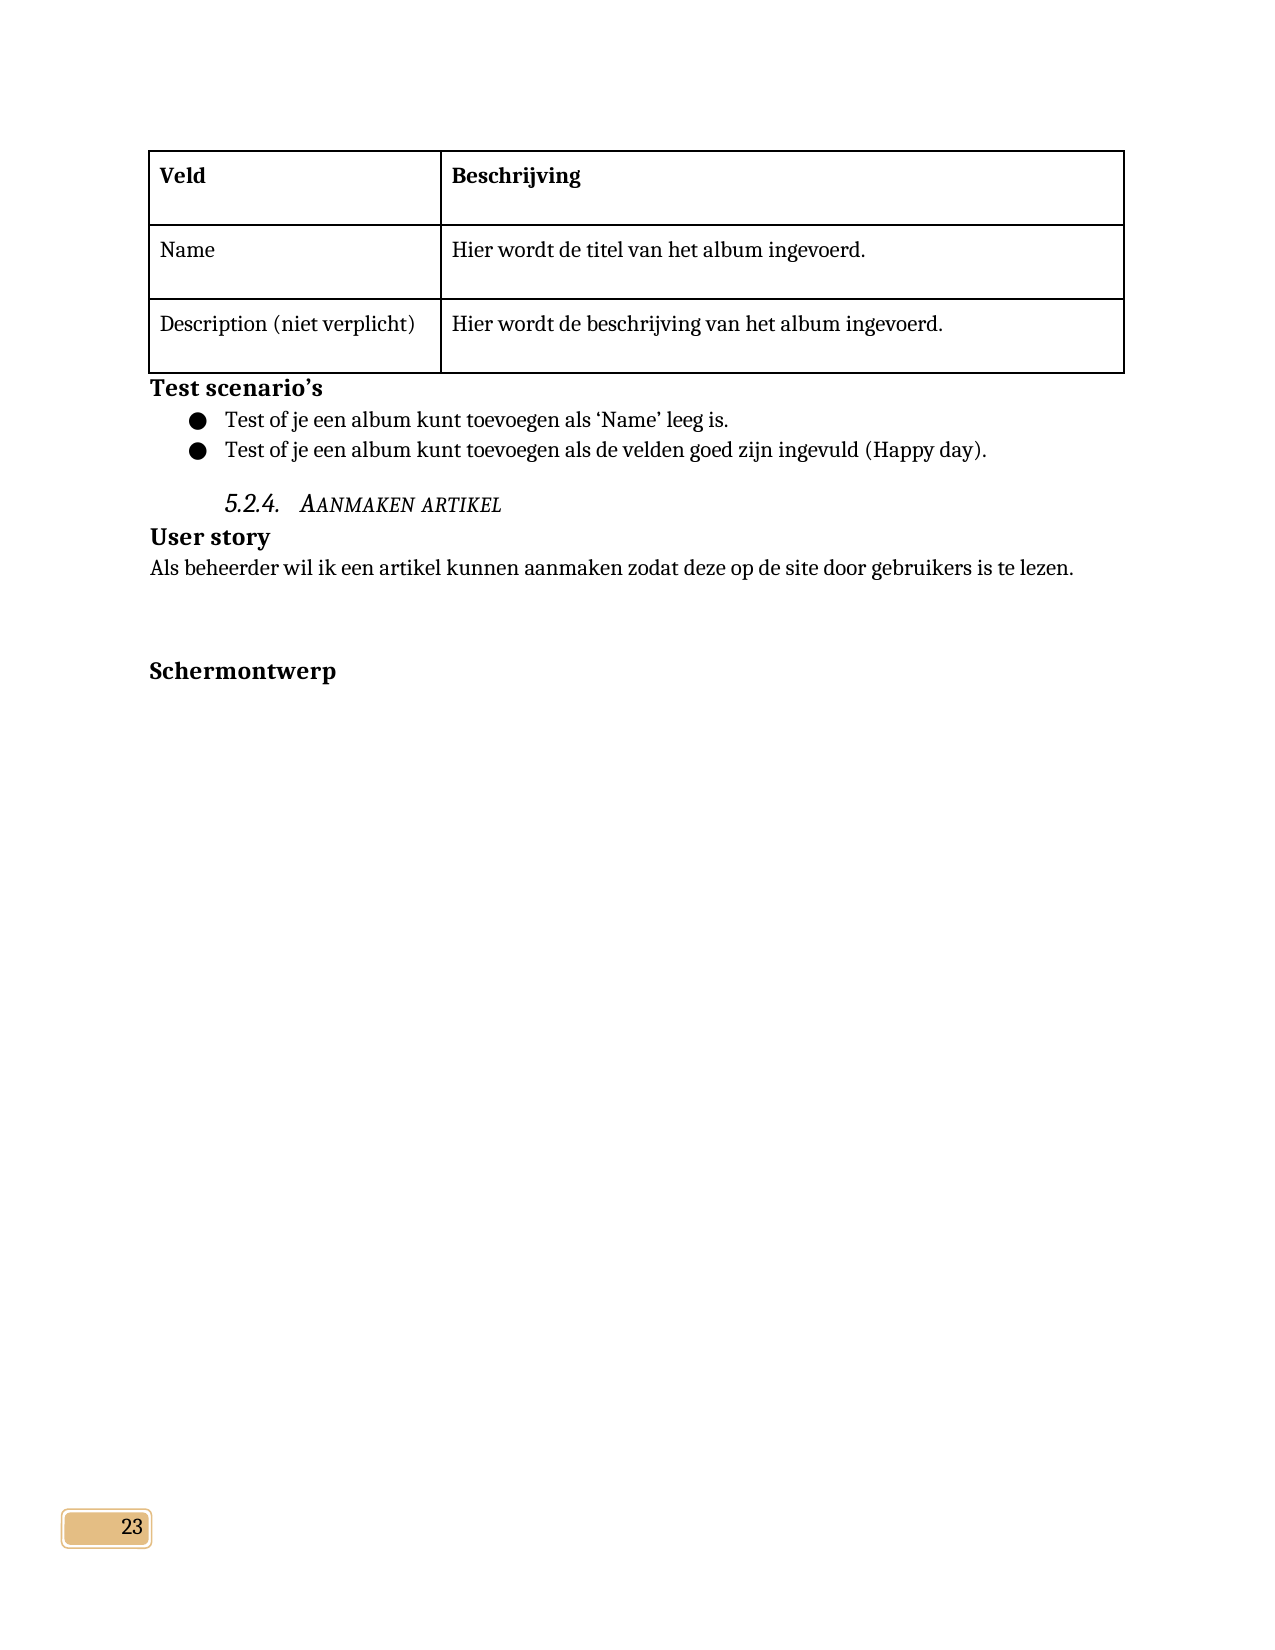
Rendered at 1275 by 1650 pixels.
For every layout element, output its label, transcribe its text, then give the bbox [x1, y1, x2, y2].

subtitle User story [150, 523, 1125, 551]
table_header Veld [150, 152, 440, 224]
table_cell Hier wordt de titel van het album ingevoerd. [442, 226, 1123, 298]
table_cell Hier wordt de beschrijving van het album ingevoerd. [442, 300, 1123, 372]
table_cell Name [150, 226, 440, 298]
table_header Beschrijving [442, 152, 1123, 224]
table_cell Description (niet verplicht) [150, 300, 440, 372]
subtitle Aanmaken artikel [225, 488, 1125, 519]
list Test of je een album kunt toevoegen als ‘Name’ leeg is. [188, 406, 1125, 433]
subtitle Schermontwerp [150, 657, 1125, 686]
list Test of je een album kunt toevoegen als de velden goed zijn ingevuld (Happy day). [188, 437, 1125, 463]
subtitle Test scenario’s [150, 374, 1125, 403]
text Als beheerder wil ik een artikel kunnen aanmaken zodat deze op de site door gebruikers is te lezen. [150, 555, 1125, 581]
